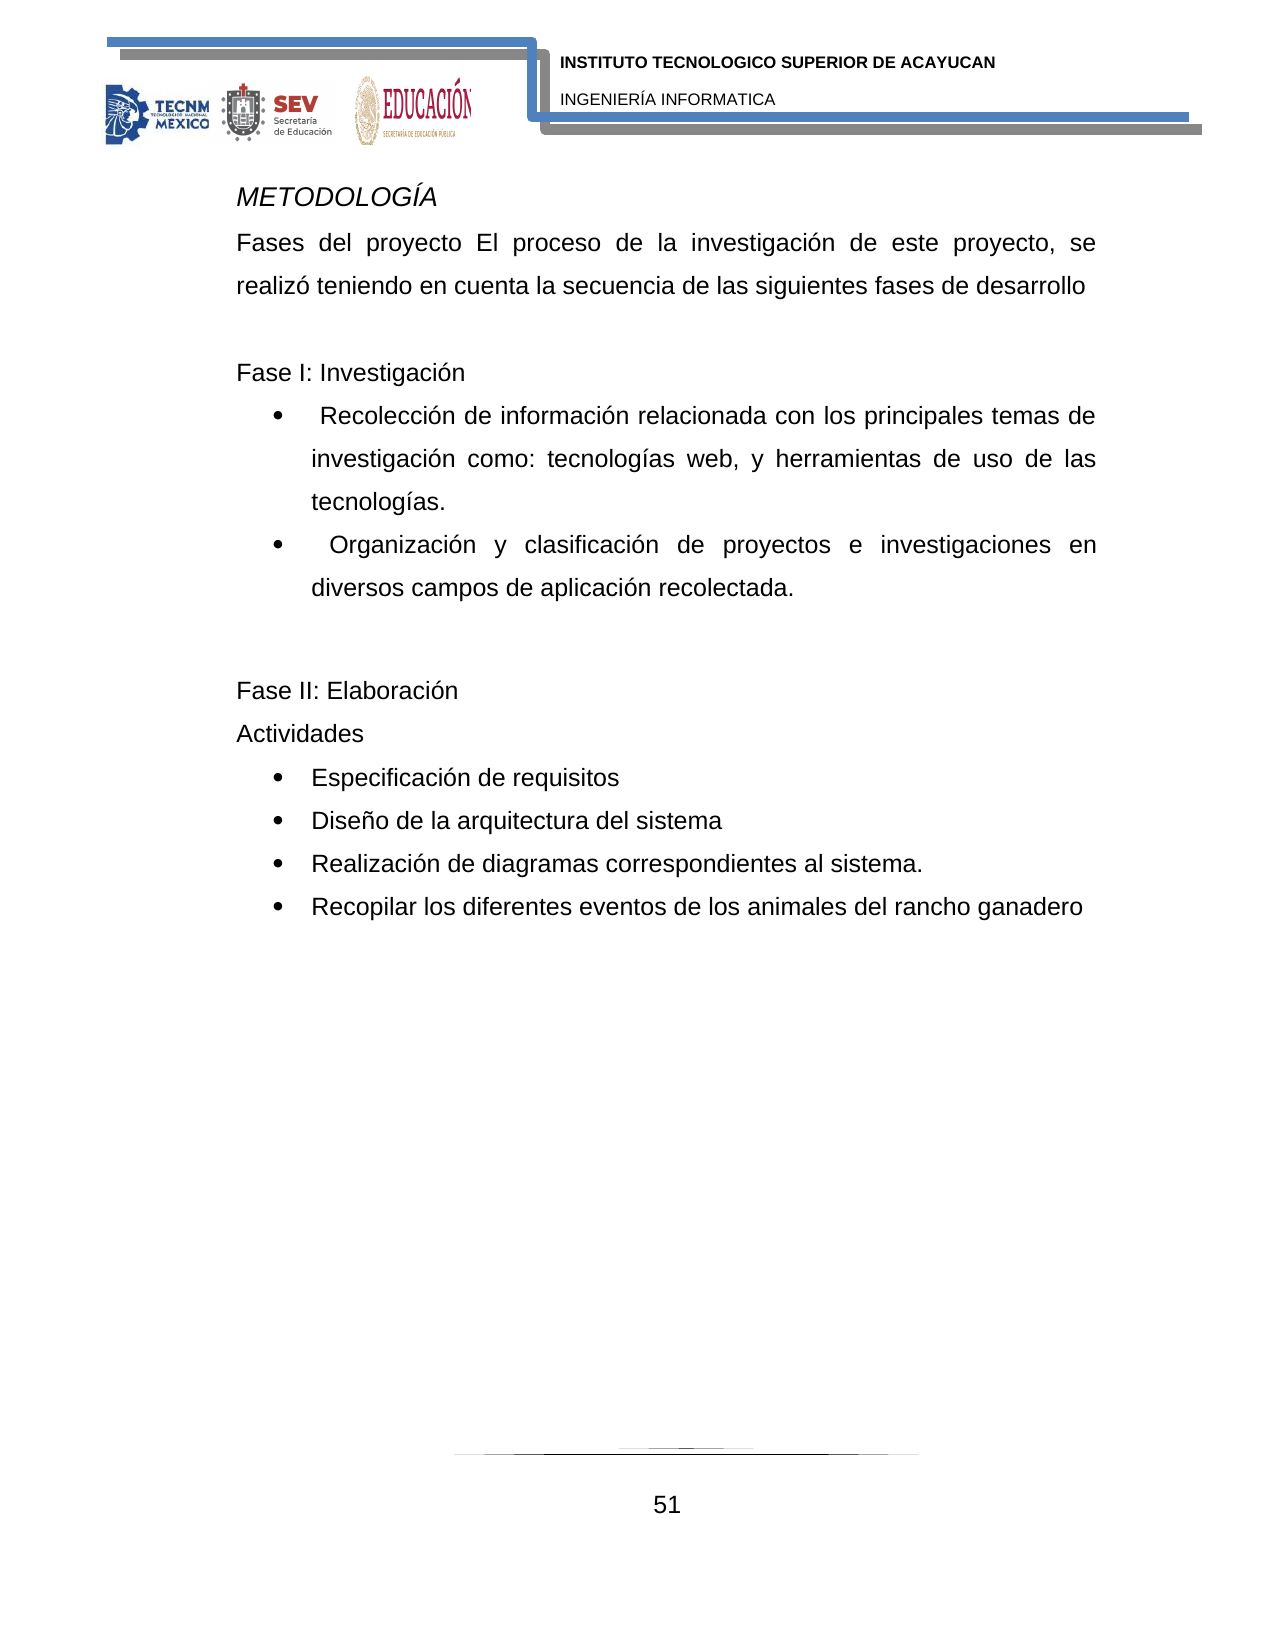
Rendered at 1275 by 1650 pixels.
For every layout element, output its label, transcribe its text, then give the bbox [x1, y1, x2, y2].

picture [101, 75, 339, 151]
picture [355, 76, 471, 145]
list Recolección de información relacionada con los principales temas de investigación como: tecnologías web, y herramientas de uso de las tecnologías. [274, 401, 1098, 516]
text Fase II: Elaboración [236, 676, 1098, 705]
list Diseño de la arquitectura del sistema [274, 806, 1098, 835]
list Realización de diagramas correspondientes al sistema. [274, 849, 1098, 878]
text Actividades [236, 719, 1098, 748]
text Fase I: Investigación [236, 358, 1098, 386]
list Recopilar los diferentes eventos de los animales del rancho ganadero [274, 892, 1098, 921]
subtitle METODOLOGÍA [236, 181, 1098, 213]
text Fases del proyecto El proceso de la investigación de este proyecto, se realizó teniendo en cuenta la secuencia de las siguientes fases de desarrollo [236, 228, 1098, 300]
list Organización y clasificación de proyectos e investigaciones en diversos campos de aplicación recolectada. [274, 530, 1098, 602]
list Especificación de requisitos [274, 763, 1098, 791]
